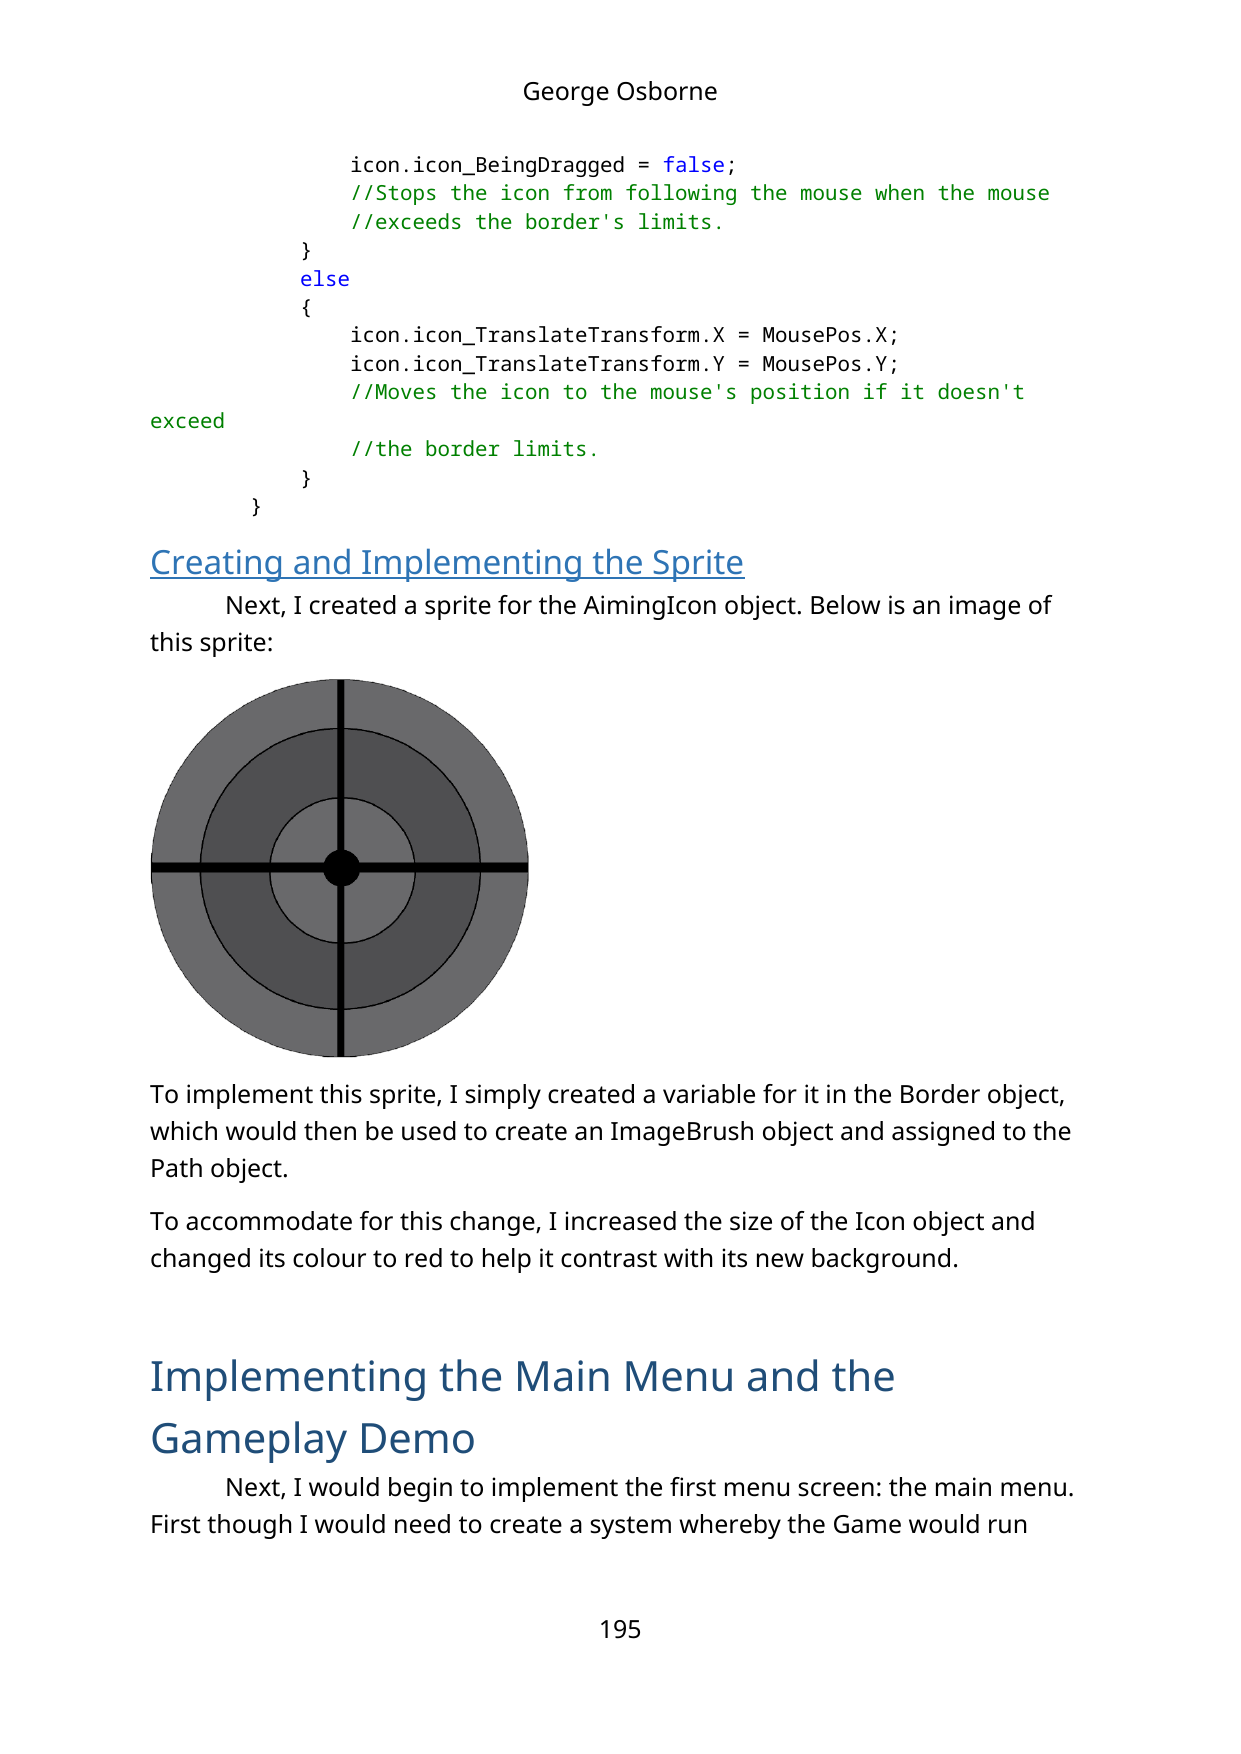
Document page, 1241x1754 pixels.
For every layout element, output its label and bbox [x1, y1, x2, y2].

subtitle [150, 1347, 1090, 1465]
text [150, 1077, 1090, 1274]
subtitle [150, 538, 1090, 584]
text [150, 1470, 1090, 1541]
picture [150, 677, 530, 1058]
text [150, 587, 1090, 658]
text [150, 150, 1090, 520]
